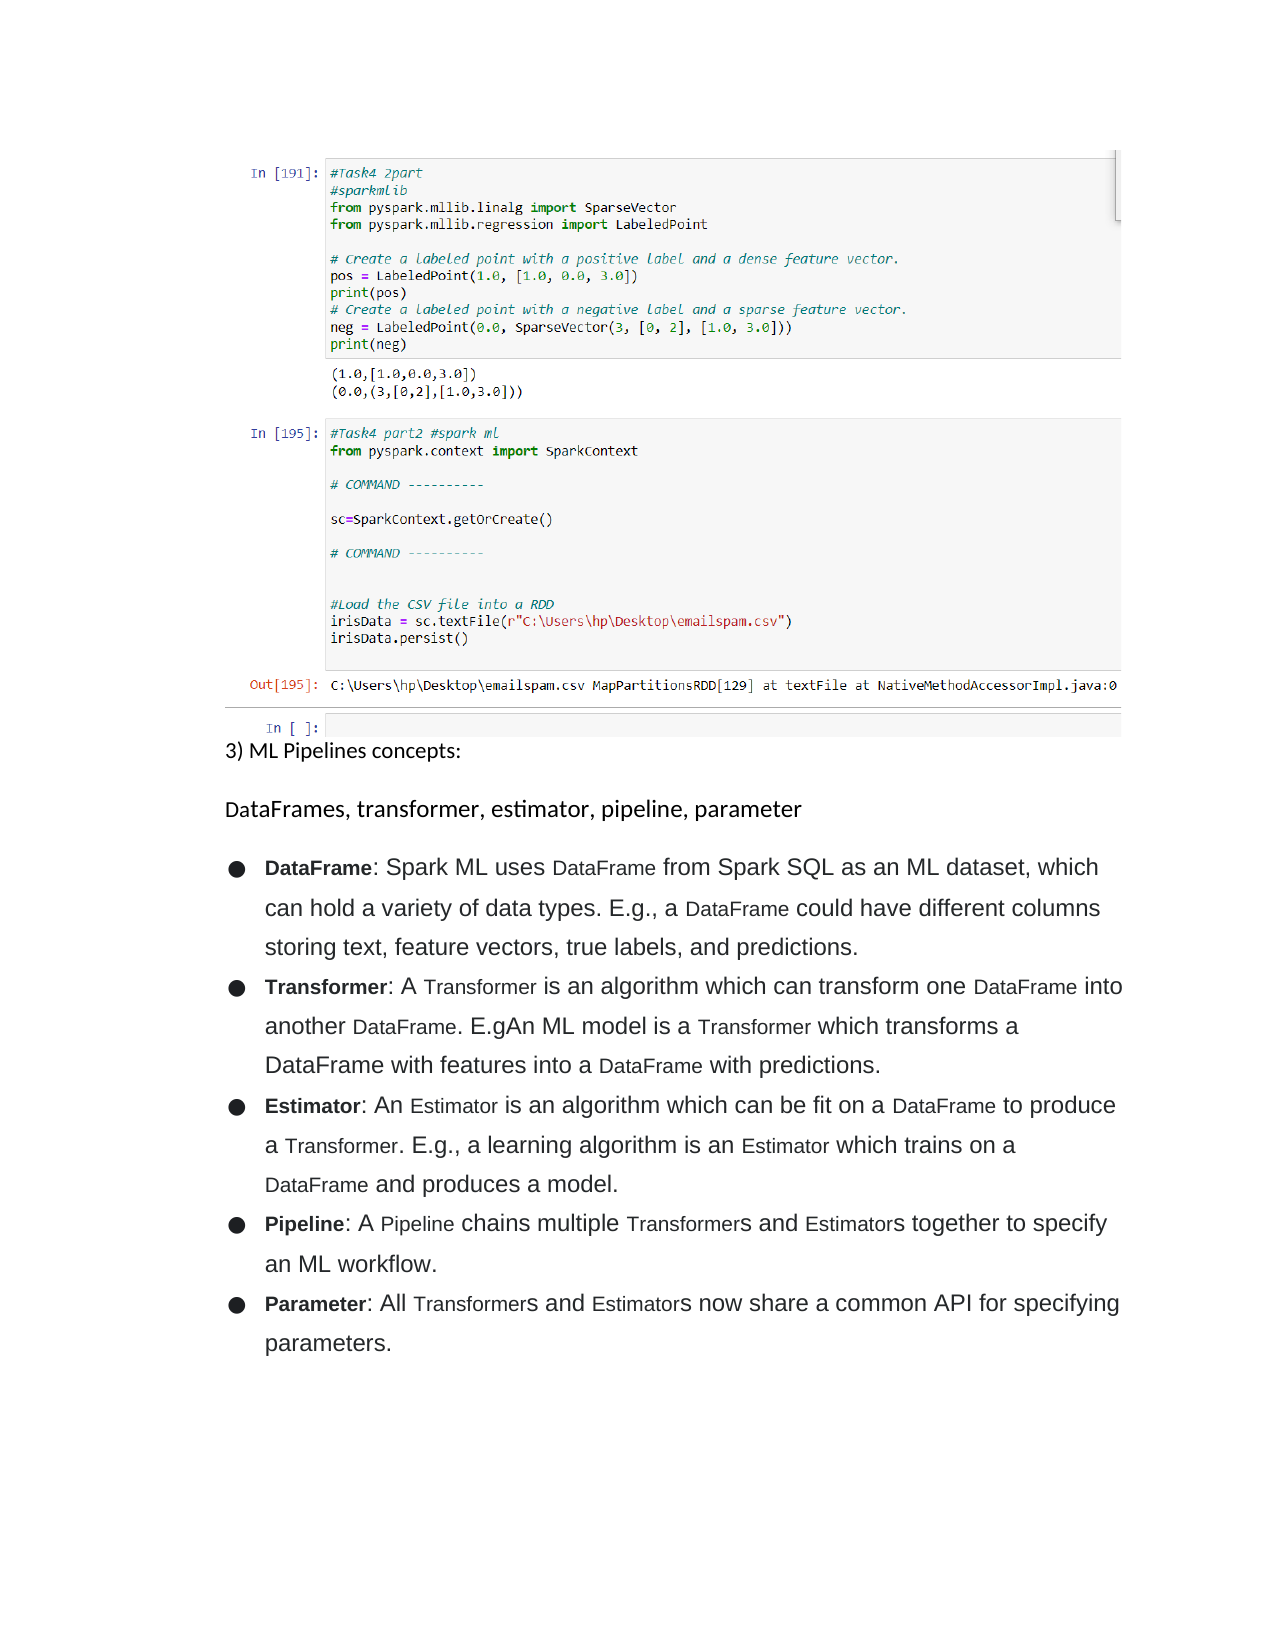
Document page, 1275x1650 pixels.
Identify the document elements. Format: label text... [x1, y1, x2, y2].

text DataFrames, transformer, estimator, pipeline, parameter [225, 793, 1125, 824]
list Parameter: All Transformers and Estimators now share a common API for specifying parameters. [227, 1289, 1125, 1357]
text 3) ML Pipelines concepts: [225, 736, 1125, 764]
list Pipeline: A Pipeline chains multiple Transformers and Estimators together to specify an ML workflow. [227, 1209, 1125, 1277]
list Estimator: An Estimator is an algorithm which can be fit on a DataFrame to produce a Transformer. E.g., a learning algorithm is an Estimator which trains on a DataFrame and produces a model. [227, 1091, 1125, 1198]
list DataFrame: Spark ML uses DataFrame from Spark SQL as an ML dataset, which can hold a variety of data types. E.g., a DataFrame could have different columns storing text, feature vectors, true labels, and predictions. [227, 853, 1125, 960]
list Transformer: A Transformer is an algorithm which can transform one DataFrame into another DataFrame. E.gAn ML model is a Transformer which transforms a DataFrame with features into a DataFrame with predictions. [227, 972, 1125, 1079]
picture [225, 150, 1122, 737]
